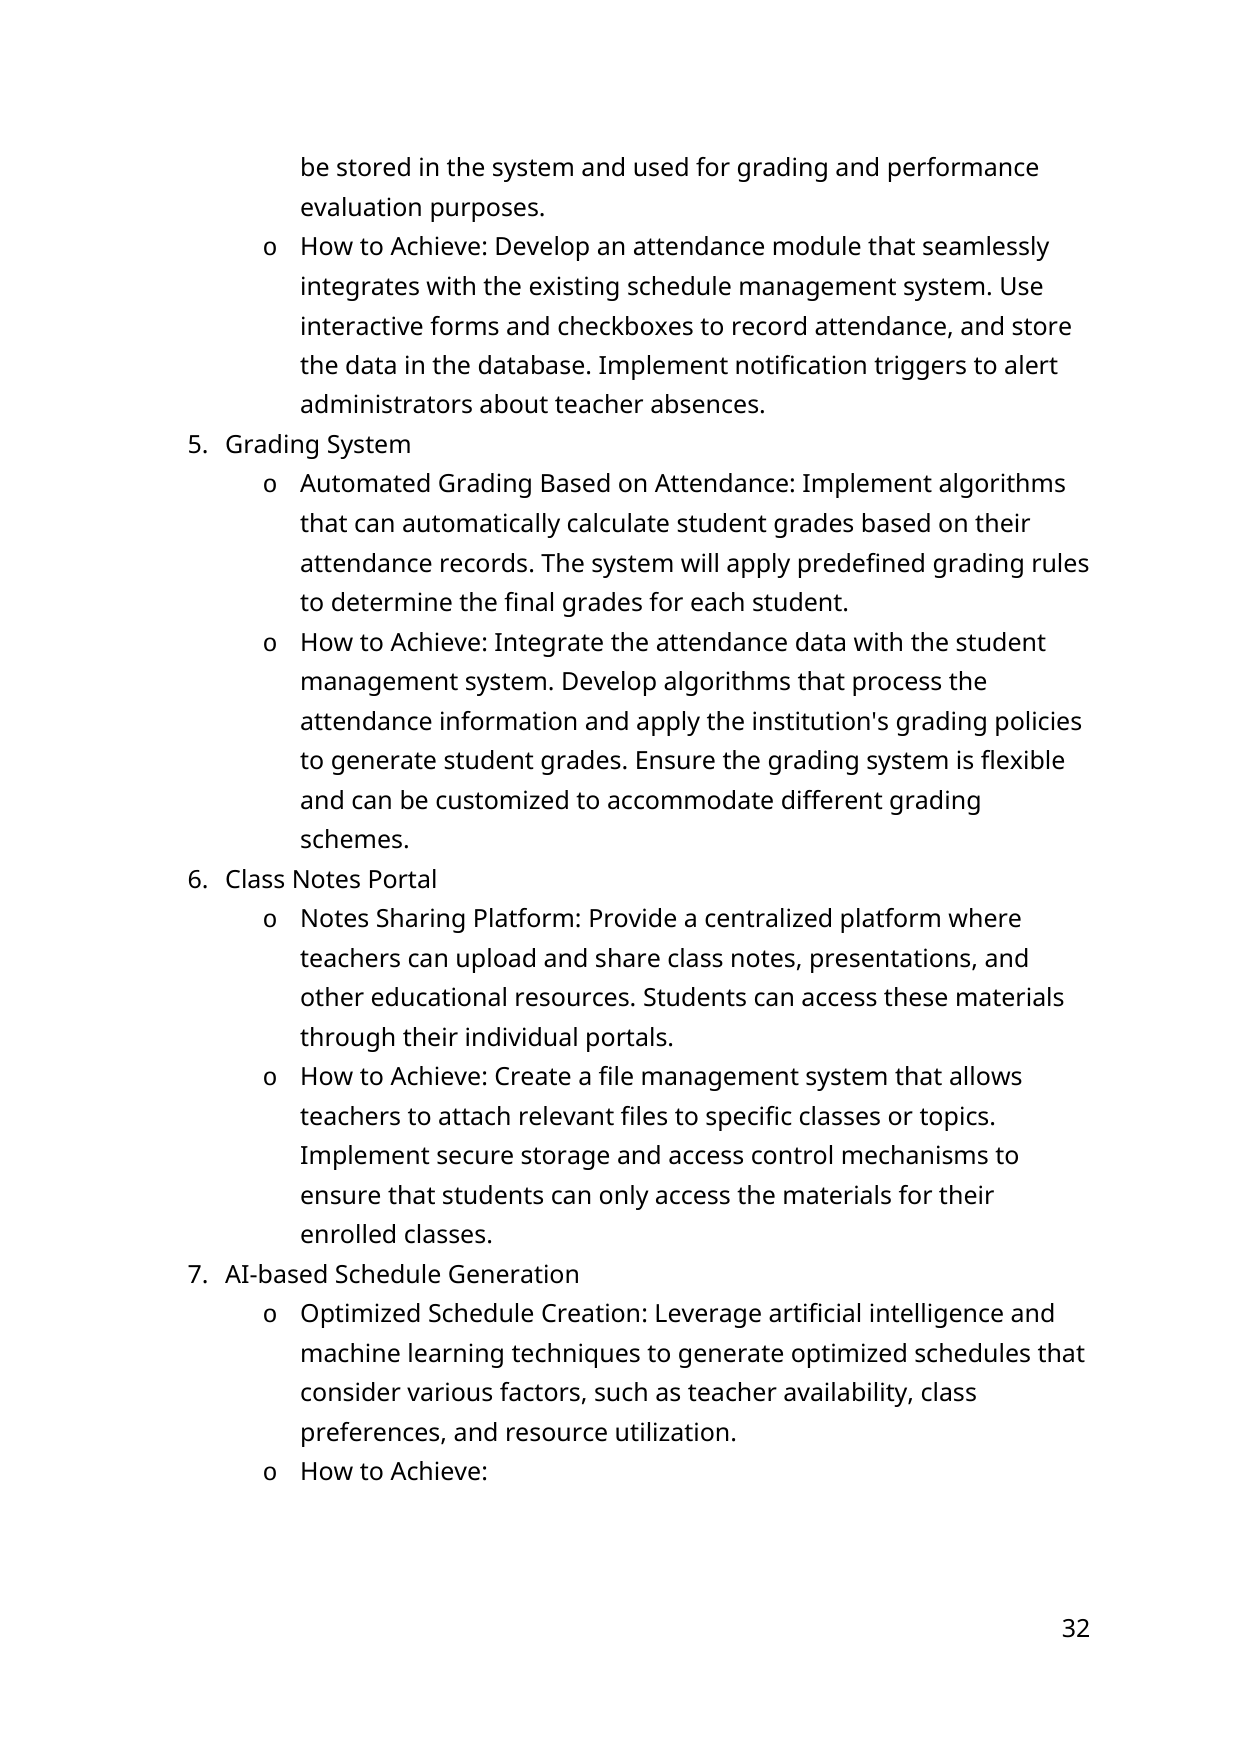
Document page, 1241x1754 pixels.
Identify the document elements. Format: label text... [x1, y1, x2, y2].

list How to Achieve: Develop an attendance module that seamlessly integrates with the existing schedule management system. Use interactive forms and checkboxes to record attendance, and store the data in the database. Implement notification triggers to alert administrators about teacher absences. [262, 229, 1090, 421]
list Optimized Schedule Creation: Leverage artificial intelligence and machine learning techniques to generate optimized schedules that consider various factors, such as teacher availability, class preferences, and resource utilization. [262, 1296, 1090, 1449]
list AI-based Schedule Generation [187, 1256, 1090, 1291]
list Grading System [187, 427, 1090, 461]
list How to Achieve: Create a file management system that allows teachers to attach relevant files to specific classes or topics. Implement secure storage and access control mechanisms to ensure that students can only access the materials for their enrolled classes. [262, 1059, 1090, 1251]
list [262, 150, 1090, 223]
list Class Notes Portal [187, 861, 1090, 895]
list How to Achieve: Integrate the attendance data with the student management system. Develop algorithms that process the attendance information and apply the institution's grading policies to generate student grades. Ensure the grading system is flexible and can be customized to accommodate different grading schemes. [262, 624, 1090, 856]
list Automated Grading Based on Attendance: Implement algorithms that can automatically calculate student grades based on their attendance records. The system will apply predefined grading rules to determine the final grades for each student. [262, 466, 1090, 619]
list How to Achieve: [262, 1454, 1090, 1488]
list Notes Sharing Platform: Provide a centralized platform where teachers can upload and share class notes, presentations, and other educational resources. Students can access these materials through their individual portals. [262, 901, 1090, 1053]
